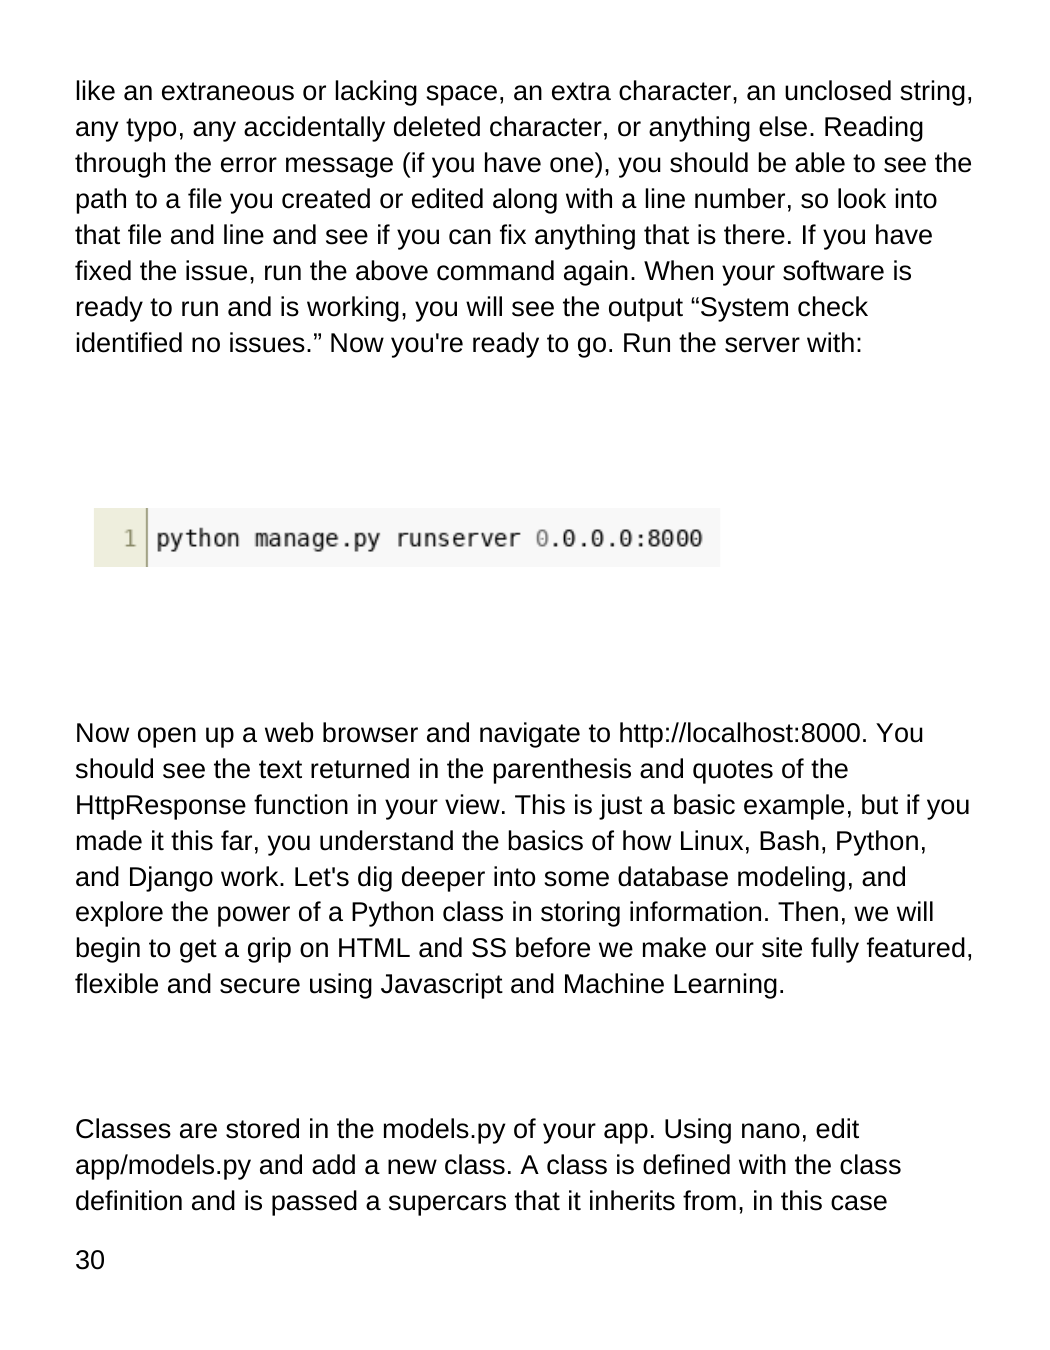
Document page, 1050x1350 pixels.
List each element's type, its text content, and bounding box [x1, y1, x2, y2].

picture [93, 508, 721, 567]
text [75, 1113, 975, 1216]
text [75, 75, 975, 394]
text Now open up a web browser and navigate to http://localhost:8000. You should see the text returned in the parenthesis and quotes of the HttpResponse function in your view. This is just a basic example, but if you made it this far, you understand the basics of how Linux, Bash, Python, and Django work. Let's dig deeper into some database modeling, and explore the power of a Python class in storing information. Then, we will begin to get a grip on HTML and SS before we make our site fully featured, flexible and secure using Javascript and Machine Learning. [75, 717, 975, 1036]
